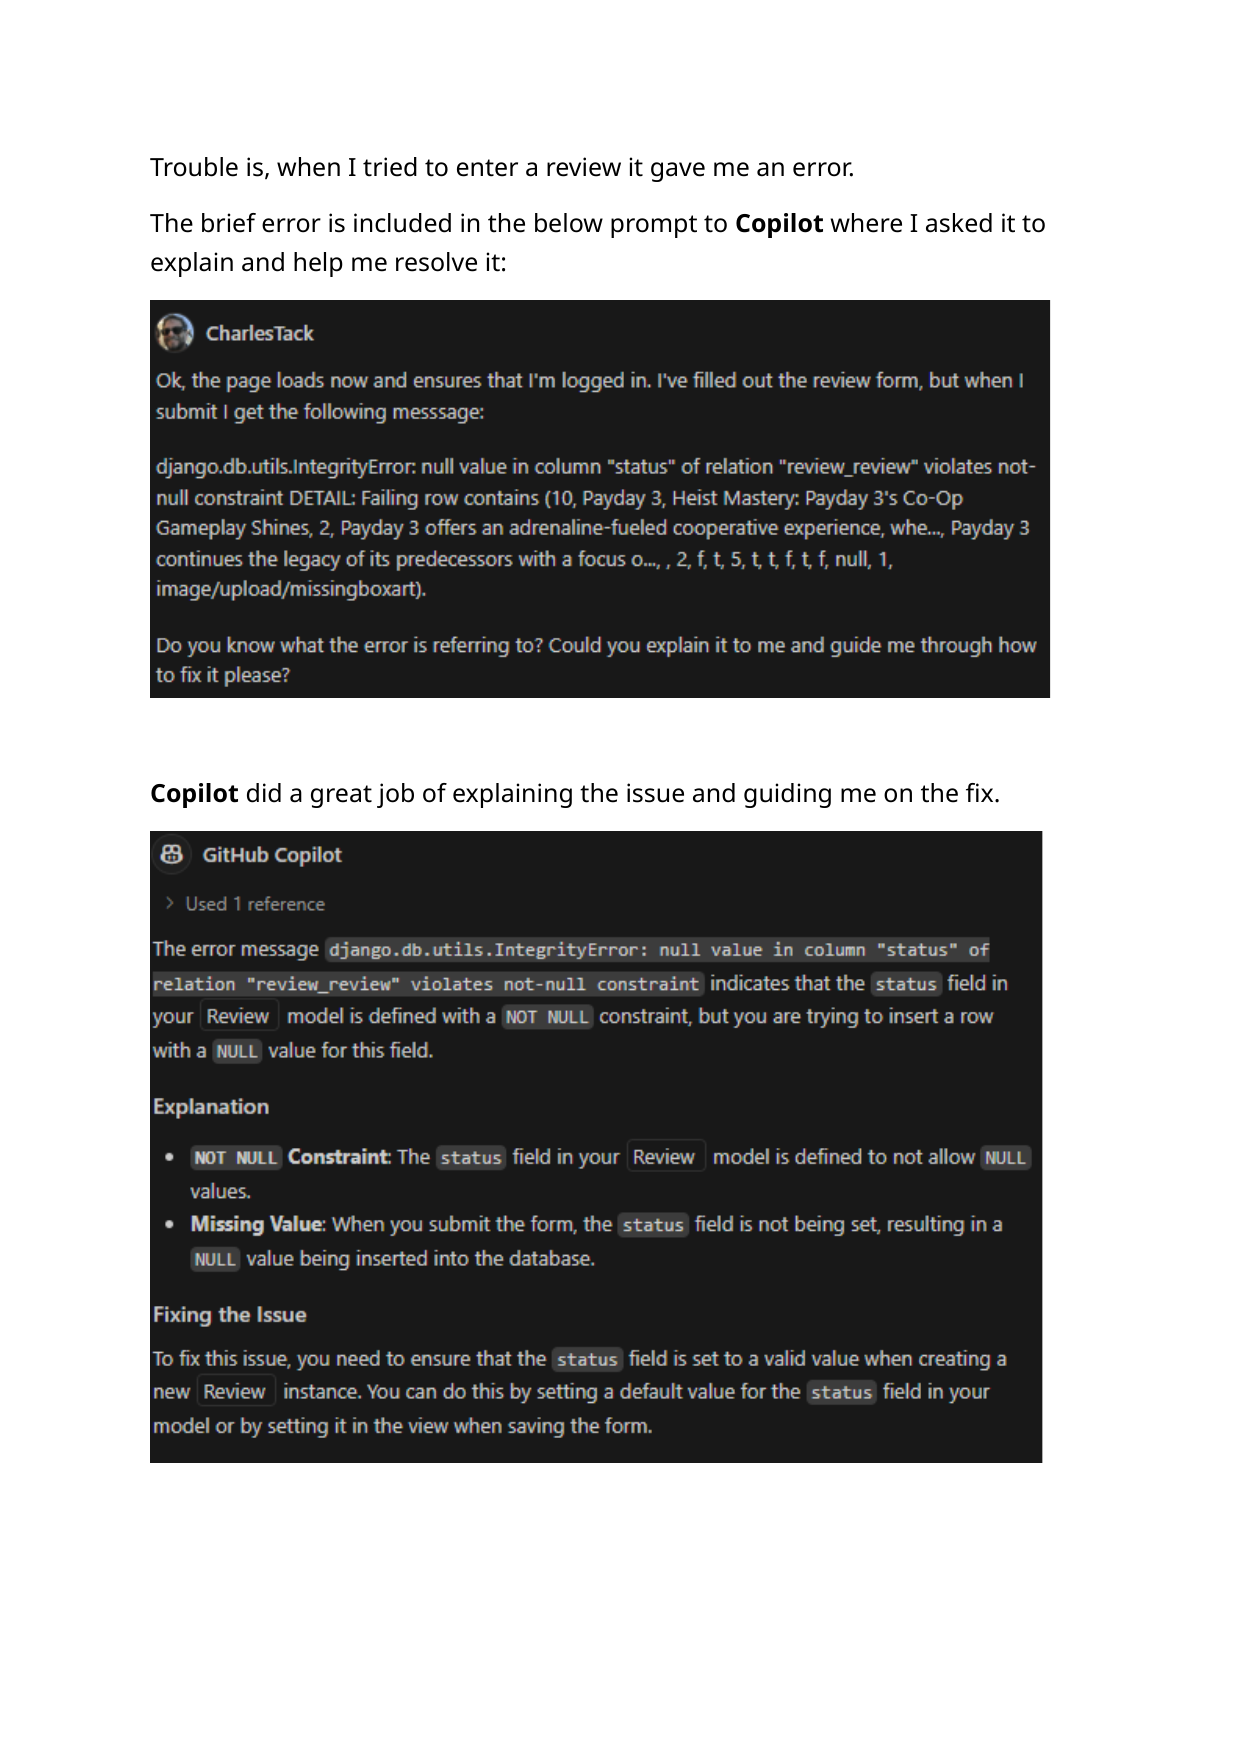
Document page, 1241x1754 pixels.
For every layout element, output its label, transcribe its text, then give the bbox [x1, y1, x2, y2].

text Copilot did a great job of explaining the issue and guiding me on the fix. [150, 775, 1090, 809]
picture [150, 831, 1043, 1463]
text Trouble is, when I tried to enter a review it gave me an error. [150, 150, 1090, 184]
picture [150, 300, 1050, 698]
text The brief error is included in the below prompt to Copilot where I asked it to explain and help me resolve it: [150, 206, 1090, 279]
